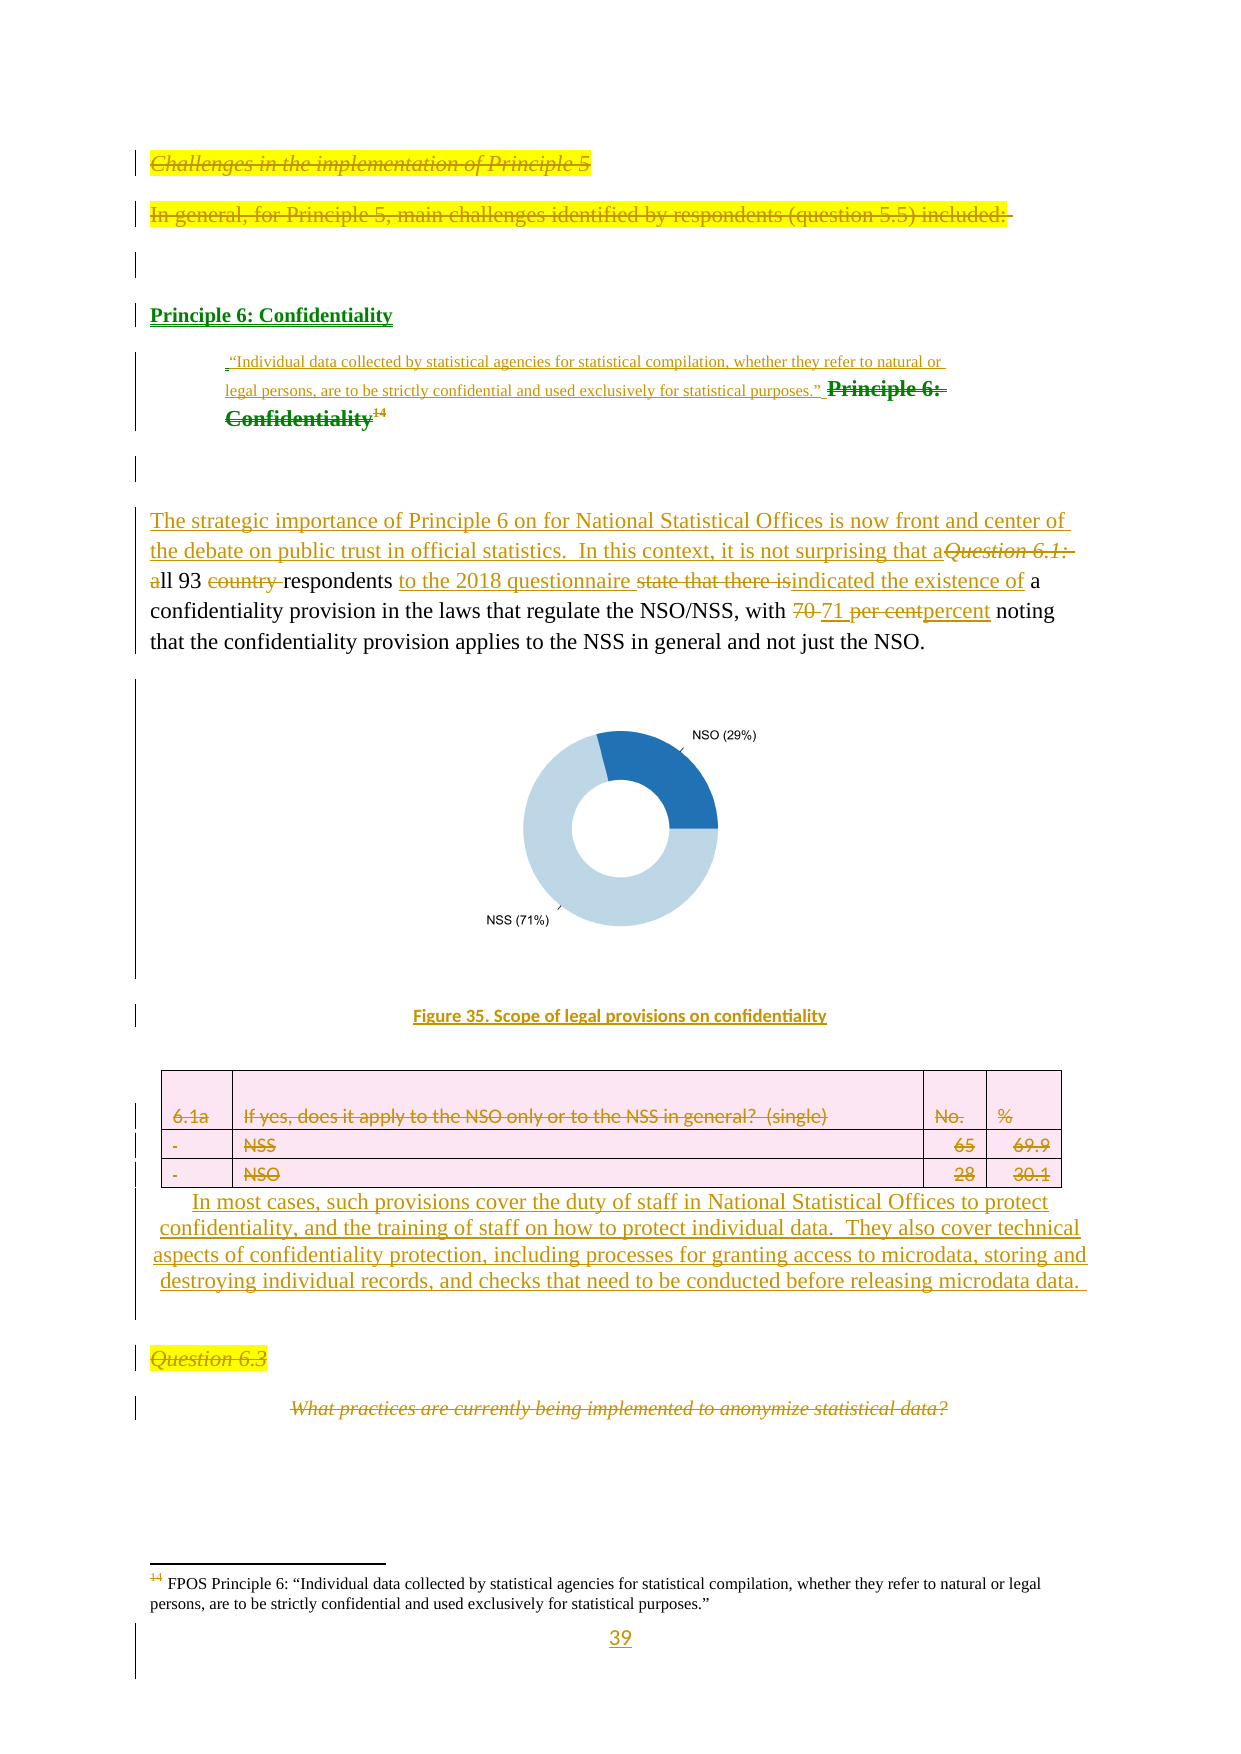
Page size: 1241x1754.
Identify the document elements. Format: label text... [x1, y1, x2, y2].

text ll 93 respondents a confidentiality provision in the laws that regulate the NSO/NSS, with noting that the confidentiality provision applies to the NSS in general and not just the NSO. [150, 507, 1090, 654]
picture [320, 678, 920, 979]
